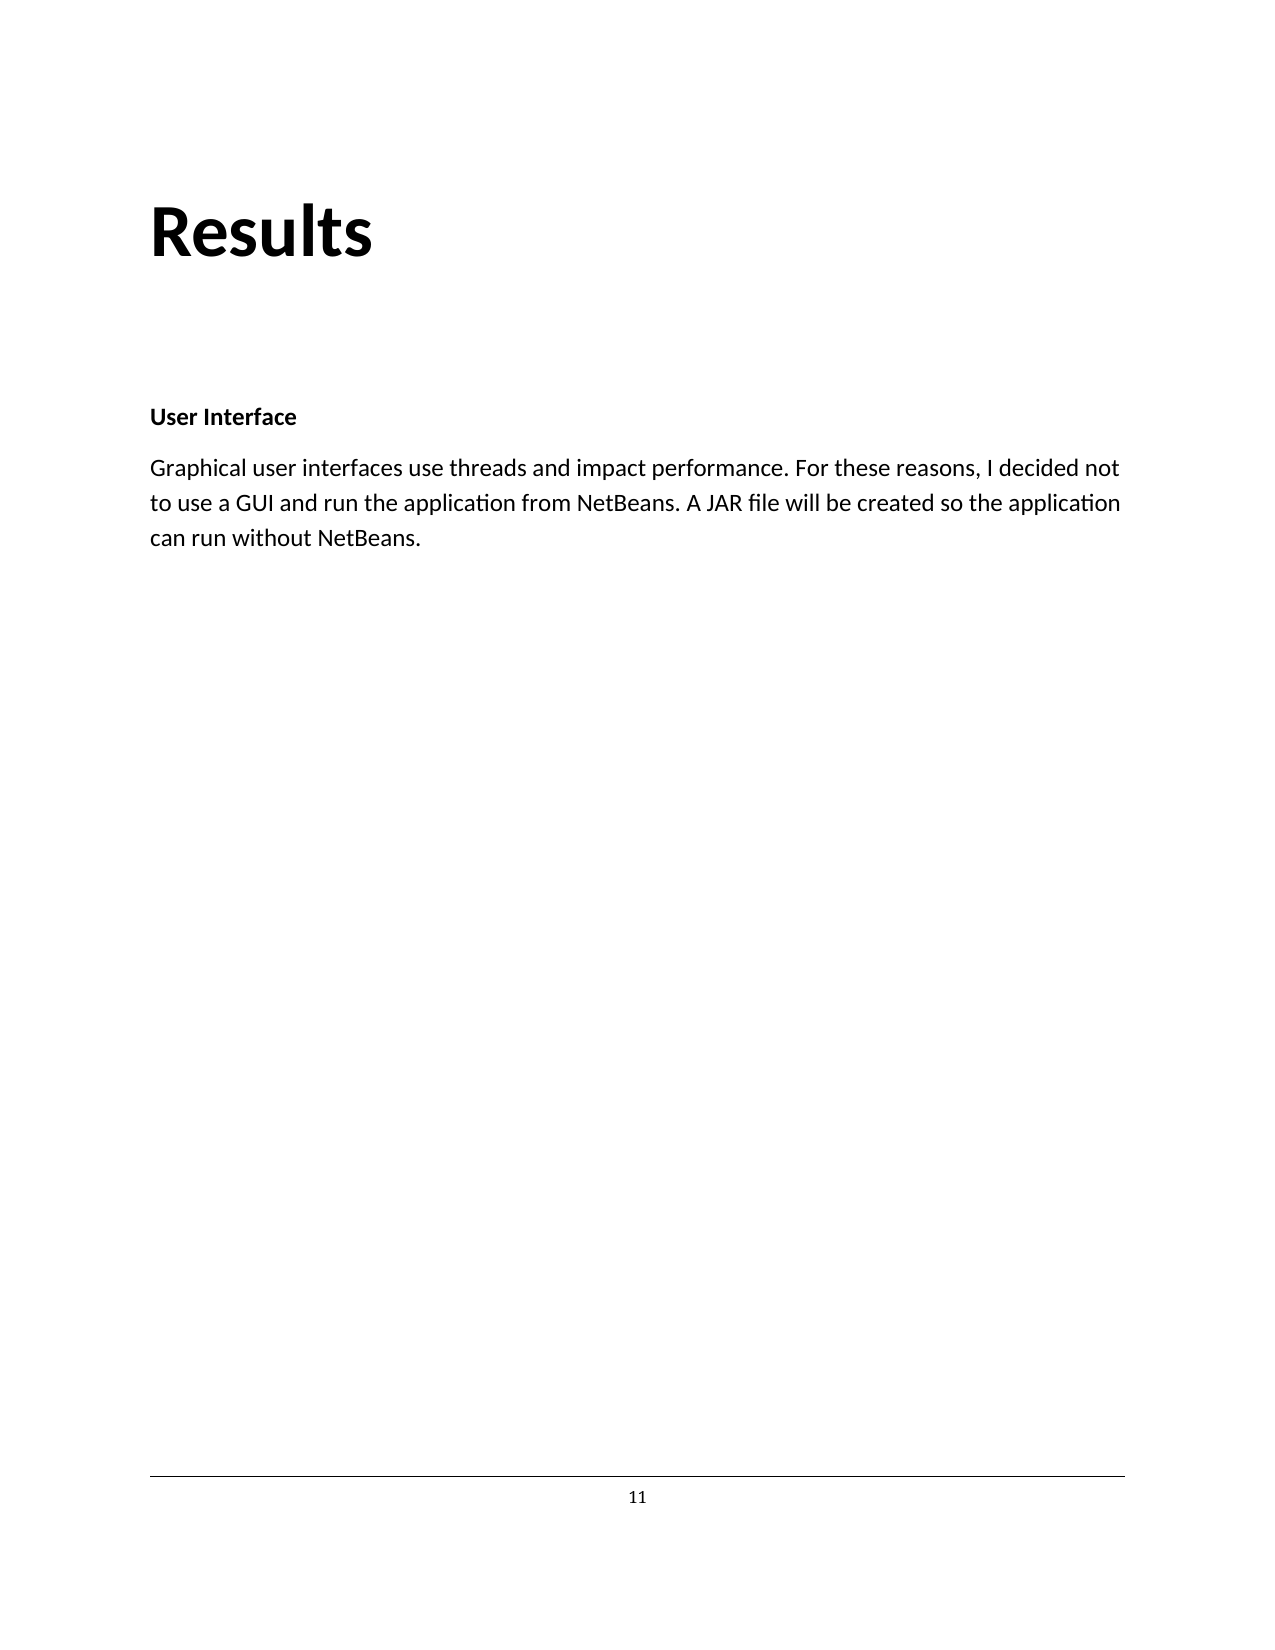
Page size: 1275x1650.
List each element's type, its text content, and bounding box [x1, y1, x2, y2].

subtitle Results [150, 183, 1125, 275]
subtitle Graphical user interfaces use threads and impact performance. For these reasons, I decided not to use a GUI and run the application from NetBeans. A JAR file will be created so the application can run without NetBeans. [150, 452, 1125, 553]
text User Interface [150, 401, 1125, 432]
